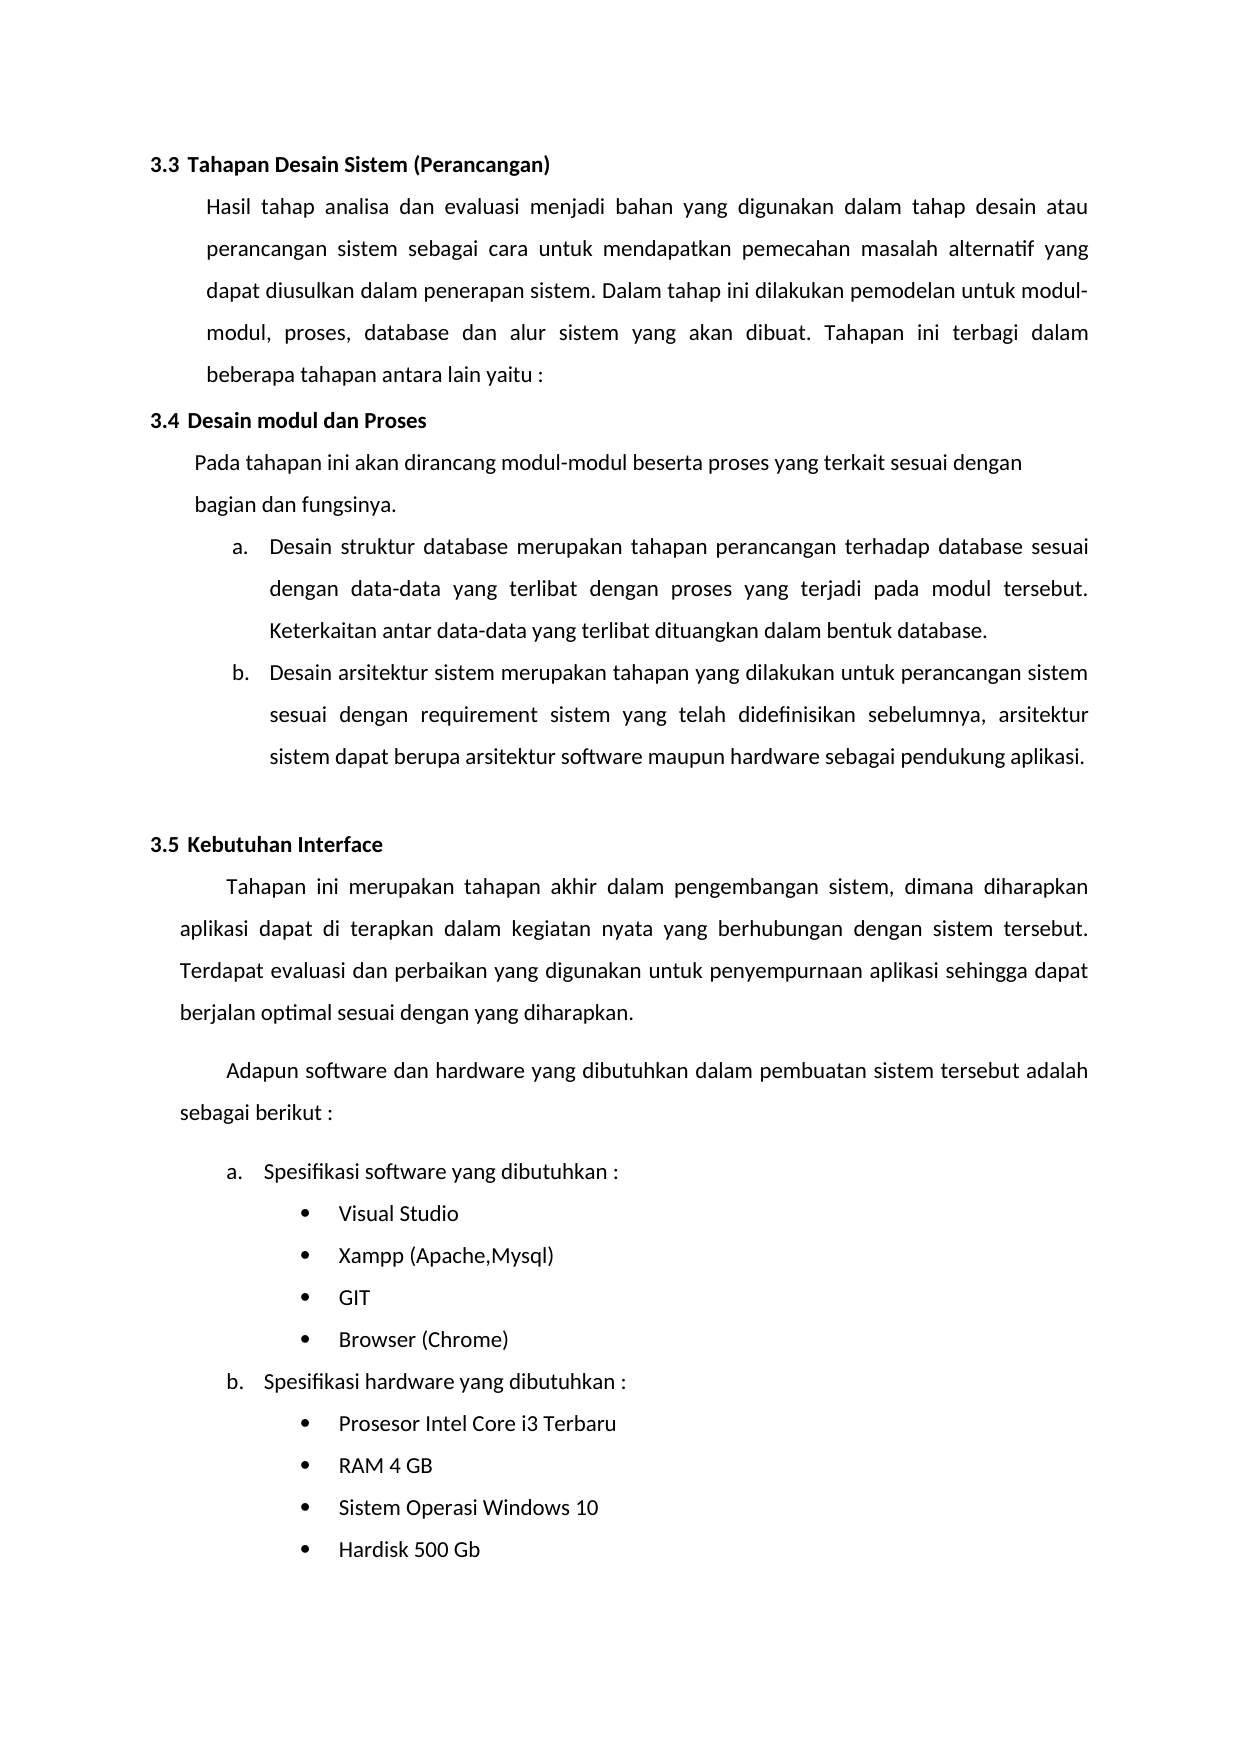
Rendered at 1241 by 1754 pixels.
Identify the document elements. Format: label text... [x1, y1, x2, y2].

list Browser (Chrome) [301, 1325, 1090, 1353]
list Xampp (Apache,Mysql) [301, 1241, 1090, 1269]
subtitle Tahapan Desain Sistem (Perancangan) [150, 150, 1090, 178]
list Hardisk 500 Gb [301, 1535, 1090, 1563]
subtitle Kebutuhan Interface [150, 830, 1090, 858]
list RAM 4 GB [301, 1451, 1090, 1479]
text Tahapan ini merupakan tahapan akhir dalam pengembangan sistem, dimana diharapkan aplikasi dapat di terapkan dalam kegiatan nyata yang berhubungan dengan sistem tersebut. Terdapat evaluasi dan perbaikan yang digunakan untuk penyempurnaan aplikasi sehingga dapat berjalan optimal sesuai dengan yang diharapkan. [179, 872, 1090, 1026]
list Pada tahapan ini akan dirancang modul-modul beserta proses yang terkait sesuai dengan bagian dan fungsinya. [194, 448, 1090, 518]
text Hasil tahap analisa dan evaluasi menjadi bahan yang digunakan dalam tahap desain atau perancangan sistem sebagai cara untuk mendapatkan pemecahan masalah alternatif yang dapat diusulkan dalam penerapan sistem. Dalam tahap ini dilakukan pemodelan untuk modul-modul, proses, database dan alur sistem yang akan dibuat. Tahapan ini terbagi dalam beberapa tahapan antara lain yaitu : [206, 192, 1090, 388]
text Adapun software dan hardware yang dibutuhkan dalam pembuatan sistem tersebut adalah sebagai berikut : [179, 1057, 1090, 1127]
list GIT [301, 1283, 1090, 1311]
list Sistem Operasi Windows 10 [301, 1493, 1090, 1521]
list Prosesor Intel Core i3 Terbaru [301, 1409, 1090, 1437]
list Visual Studio [301, 1199, 1090, 1227]
list Spesifikasi software yang dibutuhkan : [226, 1157, 1090, 1185]
subtitle Desain modul dan Proses [150, 406, 1090, 434]
list Spesifikasi hardware yang dibutuhkan : [226, 1367, 1090, 1395]
list Desain arsitektur sistem merupakan tahapan yang dilakukan untuk perancangan sistem sesuai dengan requirement sistem yang telah didefinisikan sebelumnya, arsitektur sistem dapat berupa arsitektur software maupun hardware sebagai pendukung aplikasi. [232, 658, 1090, 770]
list Desain struktur database merupakan tahapan perancangan terhadap database sesuai dengan data-data yang terlibat dengan proses yang terjadi pada modul tersebut. Keterkaitan antar data-data yang terlibat dituangkan dalam bentuk database. [232, 532, 1090, 644]
